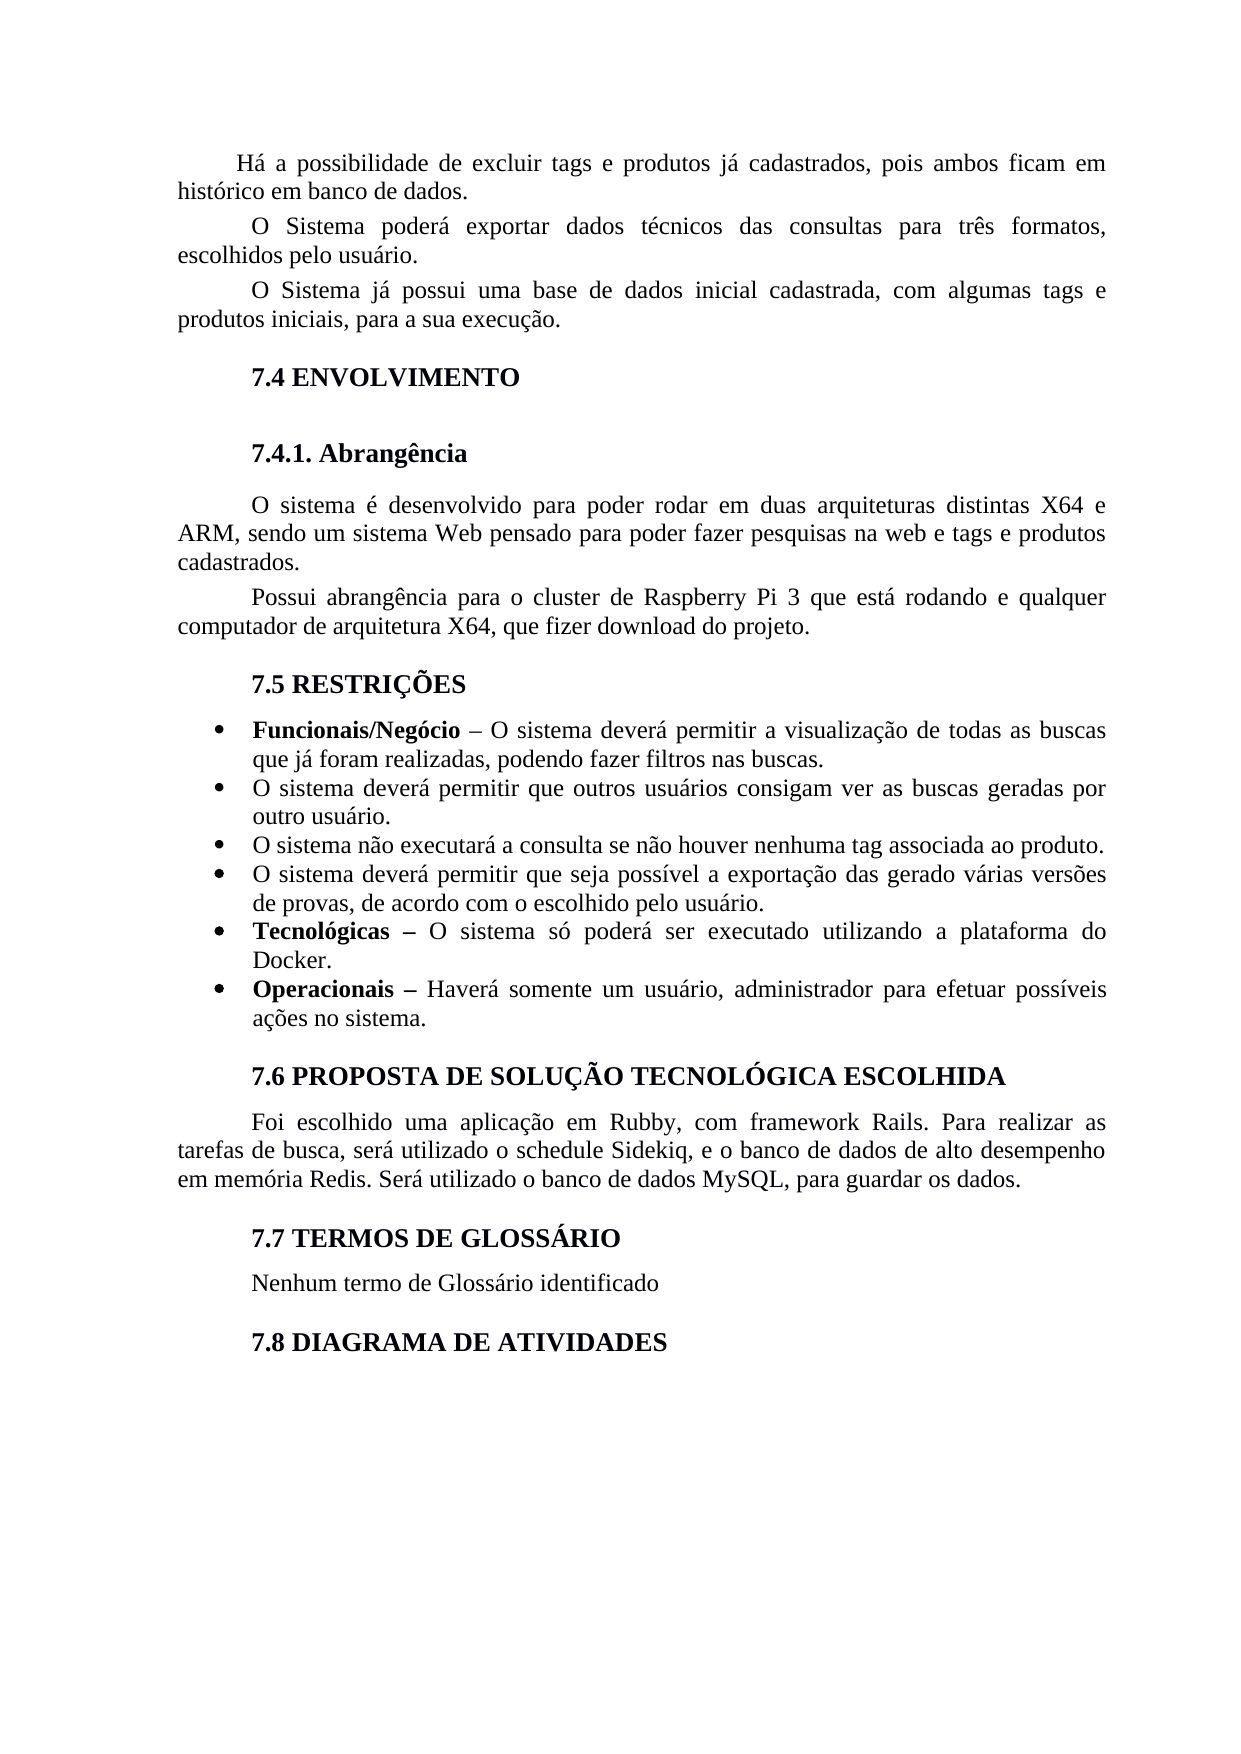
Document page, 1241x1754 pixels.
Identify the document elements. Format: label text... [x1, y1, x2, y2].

text 7.7 TERMOS DE GLOSSÁRIO [177, 1222, 1107, 1253]
text Há a possibilidade de excluir tags e produtos já cadastrados, pois ambos ficam em histórico em banco de dados. [177, 148, 1107, 205]
text 7.4 ENVOLVIMENTO [177, 361, 1107, 393]
text O Sistema poderá exportar dados técnicos das consultas para três formatos, escolhidos pelo usuário. [177, 211, 1107, 269]
list Operacionais – Haverá somente um usuário, administrador para efetuar possíveis ações no sistema. [215, 974, 1107, 1031]
text O Sistema já possui uma base de dados inicial cadastrada, com algumas tags e produtos iniciais, para a sua execução. [177, 275, 1107, 333]
list Funcionais/Negócio – O sistema deverá permitir a visualização de todas as buscas que já foram realizadas, podendo fazer filtros nas buscas. [215, 715, 1107, 773]
text 7.5 RESTRIÇÕES [177, 668, 1107, 700]
text Foi escolhido uma aplicação em Rubby, com framework Rails. Para realizar as tarefas de busca, será utilizado o schedule Sidekiq, e o banco de dados de alto desempenho em memória Redis. Será utilizado o banco de dados MySQL, para guardar os dados. [177, 1107, 1107, 1193]
text Possui abrangência para o cluster de Raspberry Pi 3 que está rodando e qualquer computador de arquitetura X64, que fizer download do projeto. [177, 582, 1107, 640]
list O sistema não executará a consulta se não houver nenhuma tag associada ao produto. [215, 830, 1107, 859]
text O sistema é desenvolvido para poder rodar em duas arquiteturas distintas X64 e ARM, sendo um sistema Web pensado para poder fazer pesquisas na web e tags e produtos cadastrados. [177, 490, 1107, 576]
list O sistema deverá permitir que outros usuários consigam ver as buscas geradas por outro usuário. [215, 773, 1107, 830]
text Nenhum termo de Glossário identificado [177, 1268, 1107, 1297]
list Tecnológicas – O sistema só poderá ser executado utilizando a plataforma do Docker. [215, 916, 1107, 974]
text 7.8 DIAGRAMA DE ATIVIDADES [177, 1326, 1107, 1357]
text 7.6 PROPOSTA DE SOLUÇÃO TECNOLÓGICA ESCOLHIDA [177, 1060, 1107, 1091]
list O sistema deverá permitir que seja possível a exportação das gerado várias versões de provas, de acordo com o escolhido pelo usuário. [215, 859, 1107, 916]
text 7.4.1. Abrangência [177, 437, 1107, 468]
